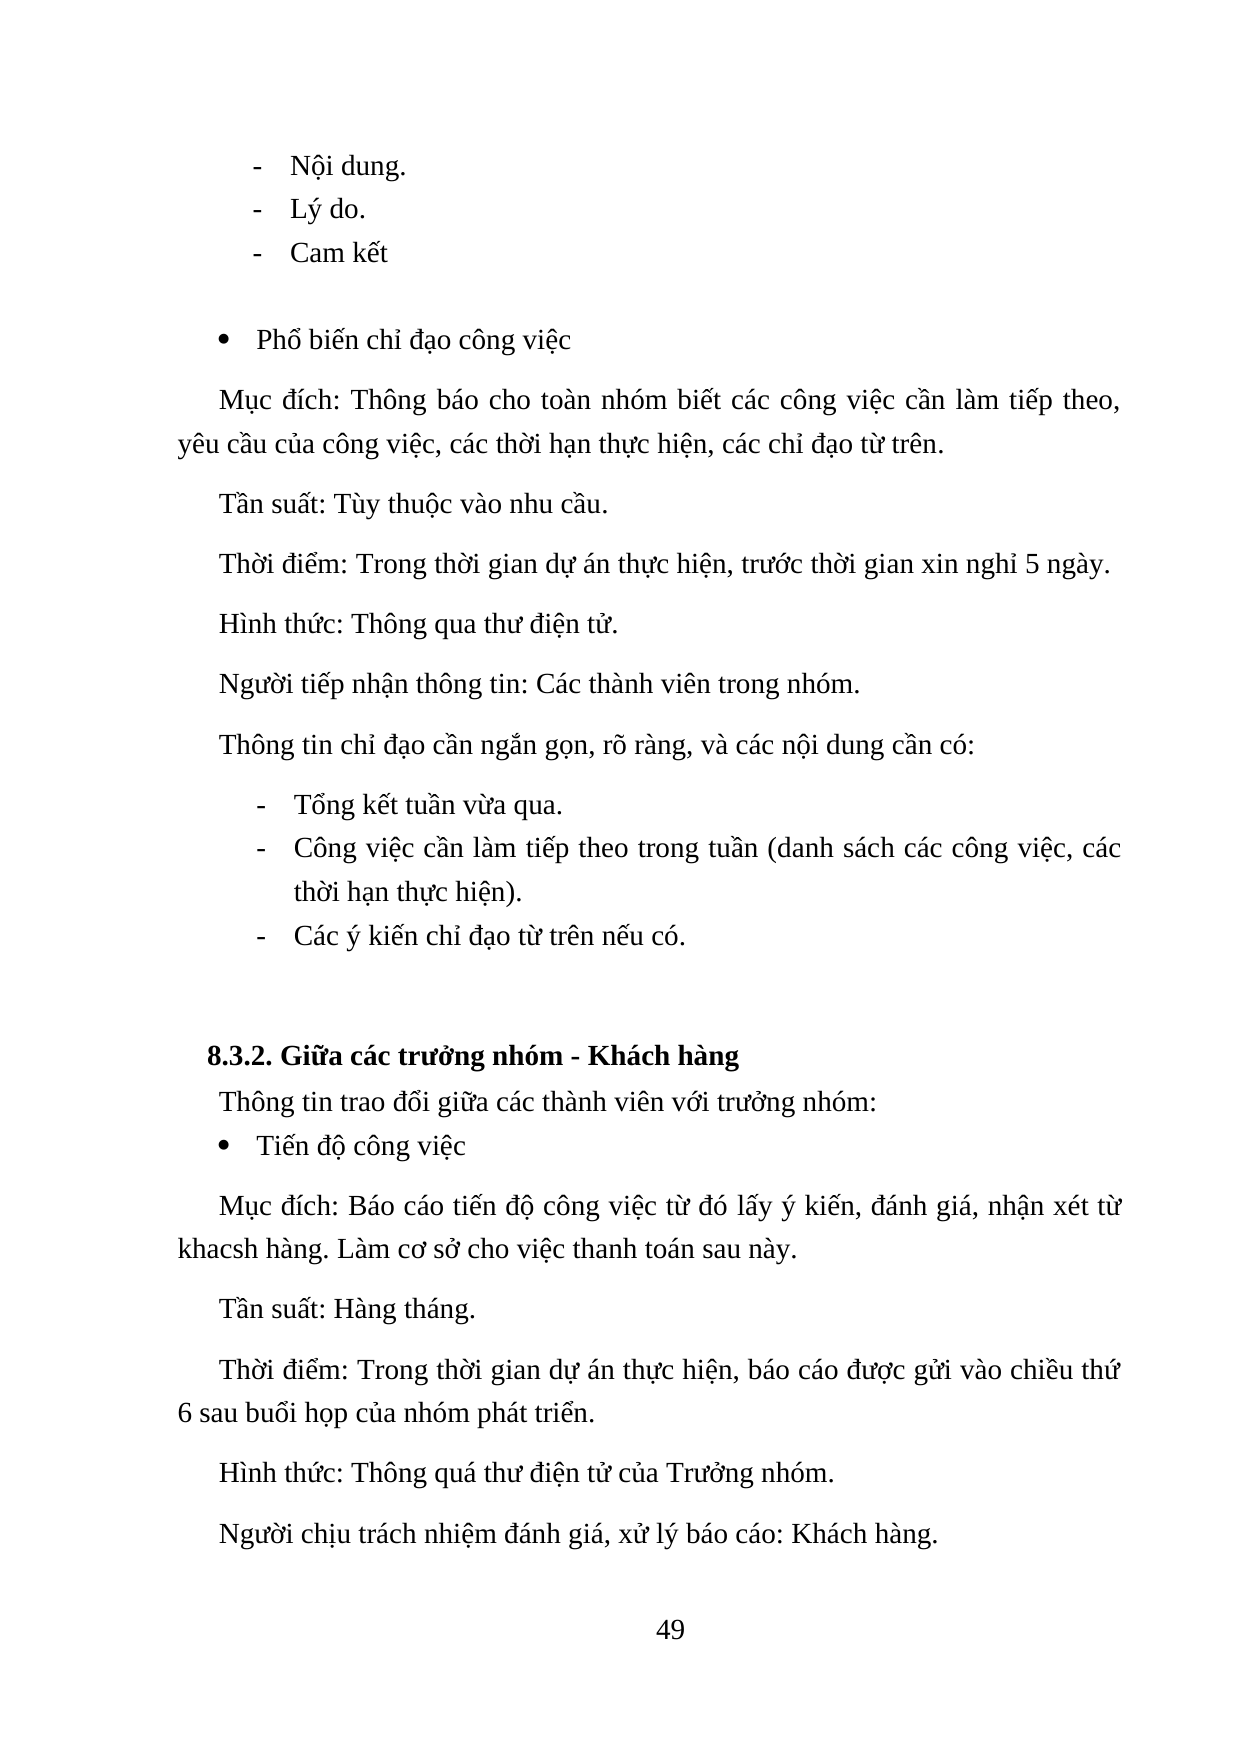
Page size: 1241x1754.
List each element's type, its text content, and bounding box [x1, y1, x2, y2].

list Nội dung. [252, 148, 1122, 181]
text Tần suất: Tùy thuộc vào nhu cầu. [177, 486, 1122, 519]
list Lý do. [252, 191, 1122, 225]
text Thời điểm: Trong thời gian dự án thực hiện, trước thời gian xin nghỉ 5 ngày. [177, 546, 1122, 580]
text Thông tin trao đổi giữa các thành viên với trưởng nhóm: [177, 1084, 1122, 1118]
text Mục đích: Báo cáo tiến độ công việc từ đó lấy ý kiến, đánh giá, nhận xét từ khacsh hàng. Làm cơ sở cho việc thanh toán sau này. [177, 1188, 1122, 1265]
list Phổ biến chỉ đạo công việc [218, 322, 1122, 356]
text Người chịu trách nhiệm đánh giá, xử lý báo cáo: Khách hàng. [177, 1516, 1122, 1549]
subtitle 8.3.2. Giữa các trưởng nhóm - Khách hàng [177, 1038, 1122, 1072]
text Tần suất: Hàng tháng. [177, 1292, 1122, 1325]
text Hình thức: Thông qua thư điện tử. [177, 606, 1122, 640]
list Tổng kết tuần vừa qua. [256, 787, 1122, 821]
text Hình thức: Thông quá thư điện tử của Trưởng nhóm. [177, 1456, 1122, 1489]
text Thời điểm: Trong thời gian dự án thực hiện, báo cáo được gửi vào chiều thứ 6 sau buổi họp của nhóm phát triển. [177, 1352, 1122, 1429]
list Các ý kiến chỉ đạo từ trên nếu có. [256, 918, 1122, 951]
list Công việc cần làm tiếp theo trong tuần (danh sách các công việc, các thời hạn thực hiện). [256, 831, 1122, 908]
text Mục đích: Thông báo cho toàn nhóm biết các công việc cần làm tiếp theo, yêu cầu của công việc, các thời hạn thực hiện, các chỉ đạo từ trên. [177, 382, 1122, 459]
list Cam kết [252, 235, 1122, 268]
list Tiến độ công việc [218, 1128, 1122, 1161]
text Thông tin chỉ đạo cần ngắn gọn, rõ ràng, và các nội dung cần có: [177, 727, 1122, 760]
text Người tiếp nhận thông tin: Các thành viên trong nhóm. [177, 667, 1122, 700]
